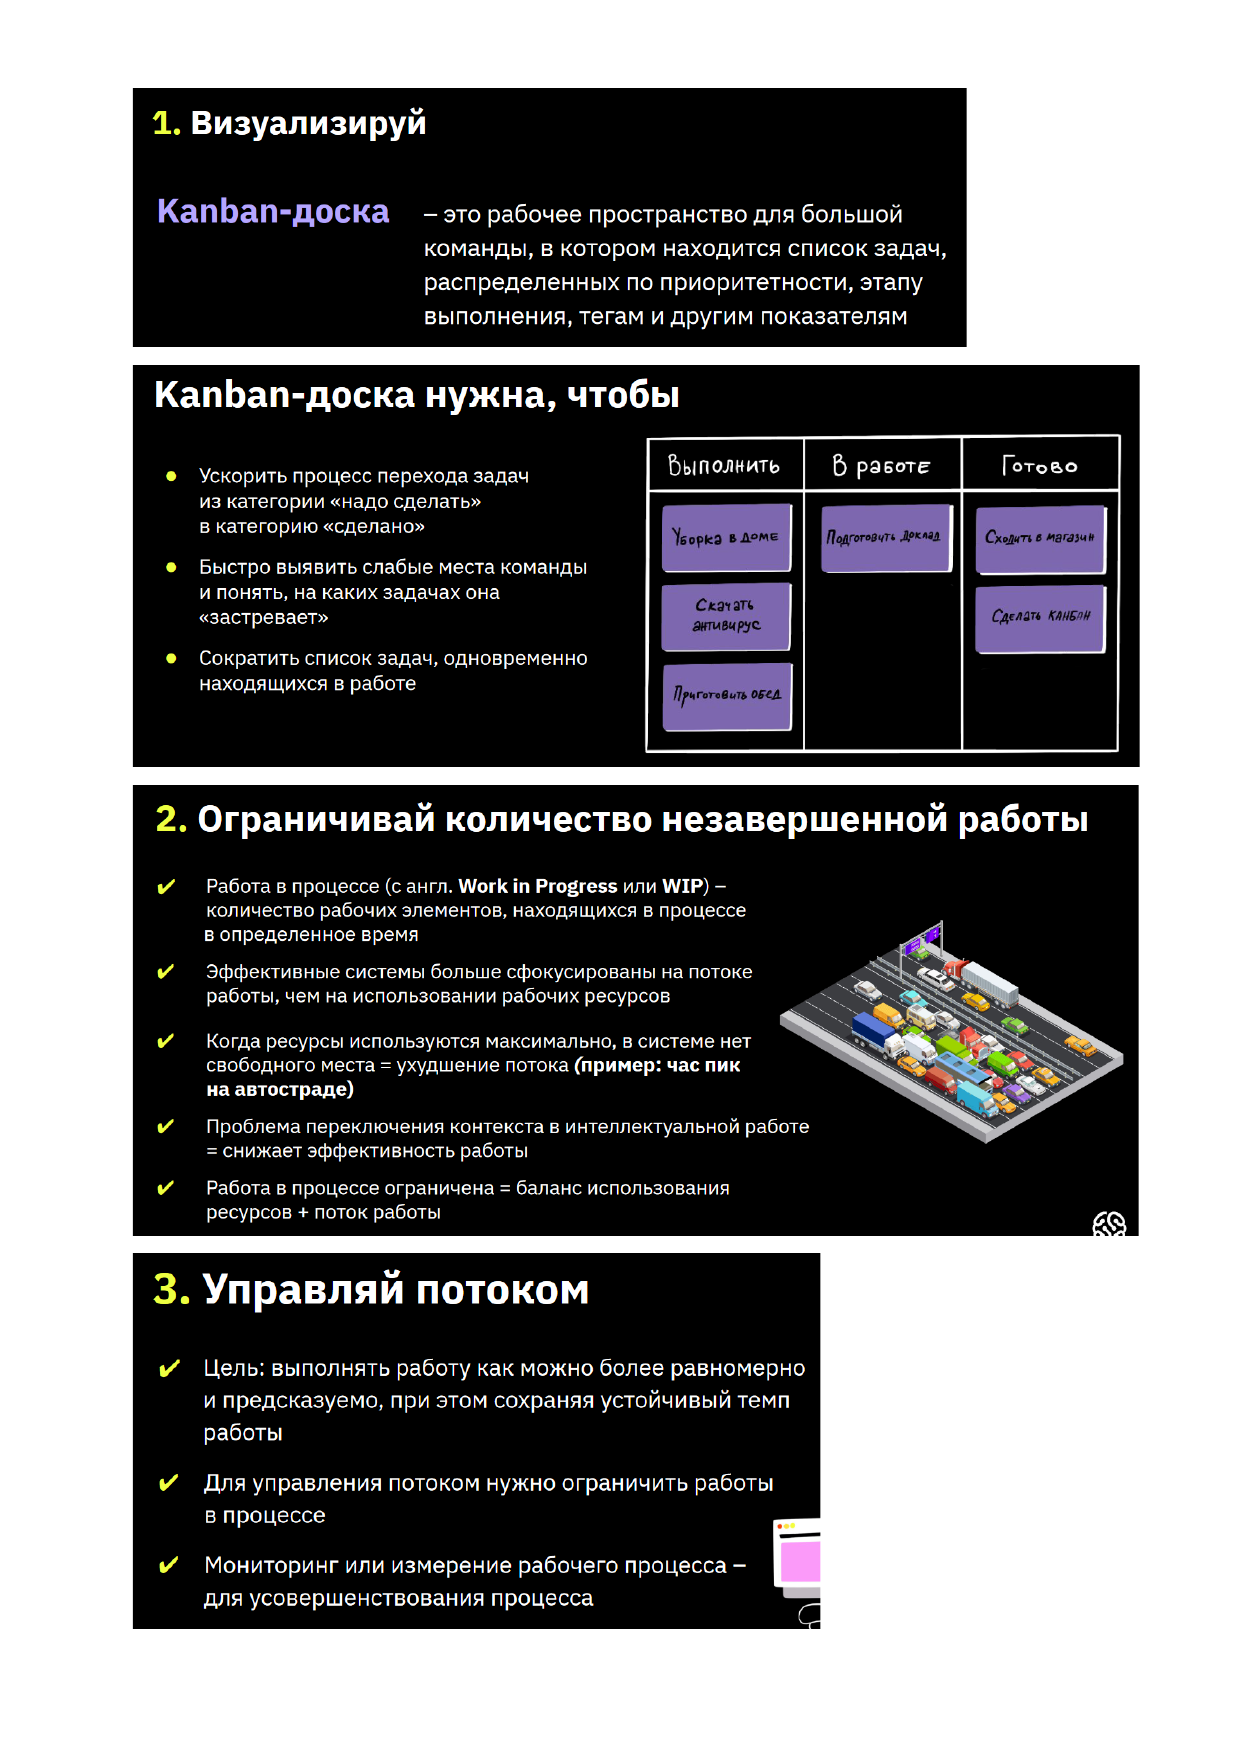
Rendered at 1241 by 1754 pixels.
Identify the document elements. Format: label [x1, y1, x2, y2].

picture [132, 785, 1139, 1236]
picture [132, 88, 967, 347]
picture [132, 365, 1140, 767]
picture [132, 1253, 821, 1629]
